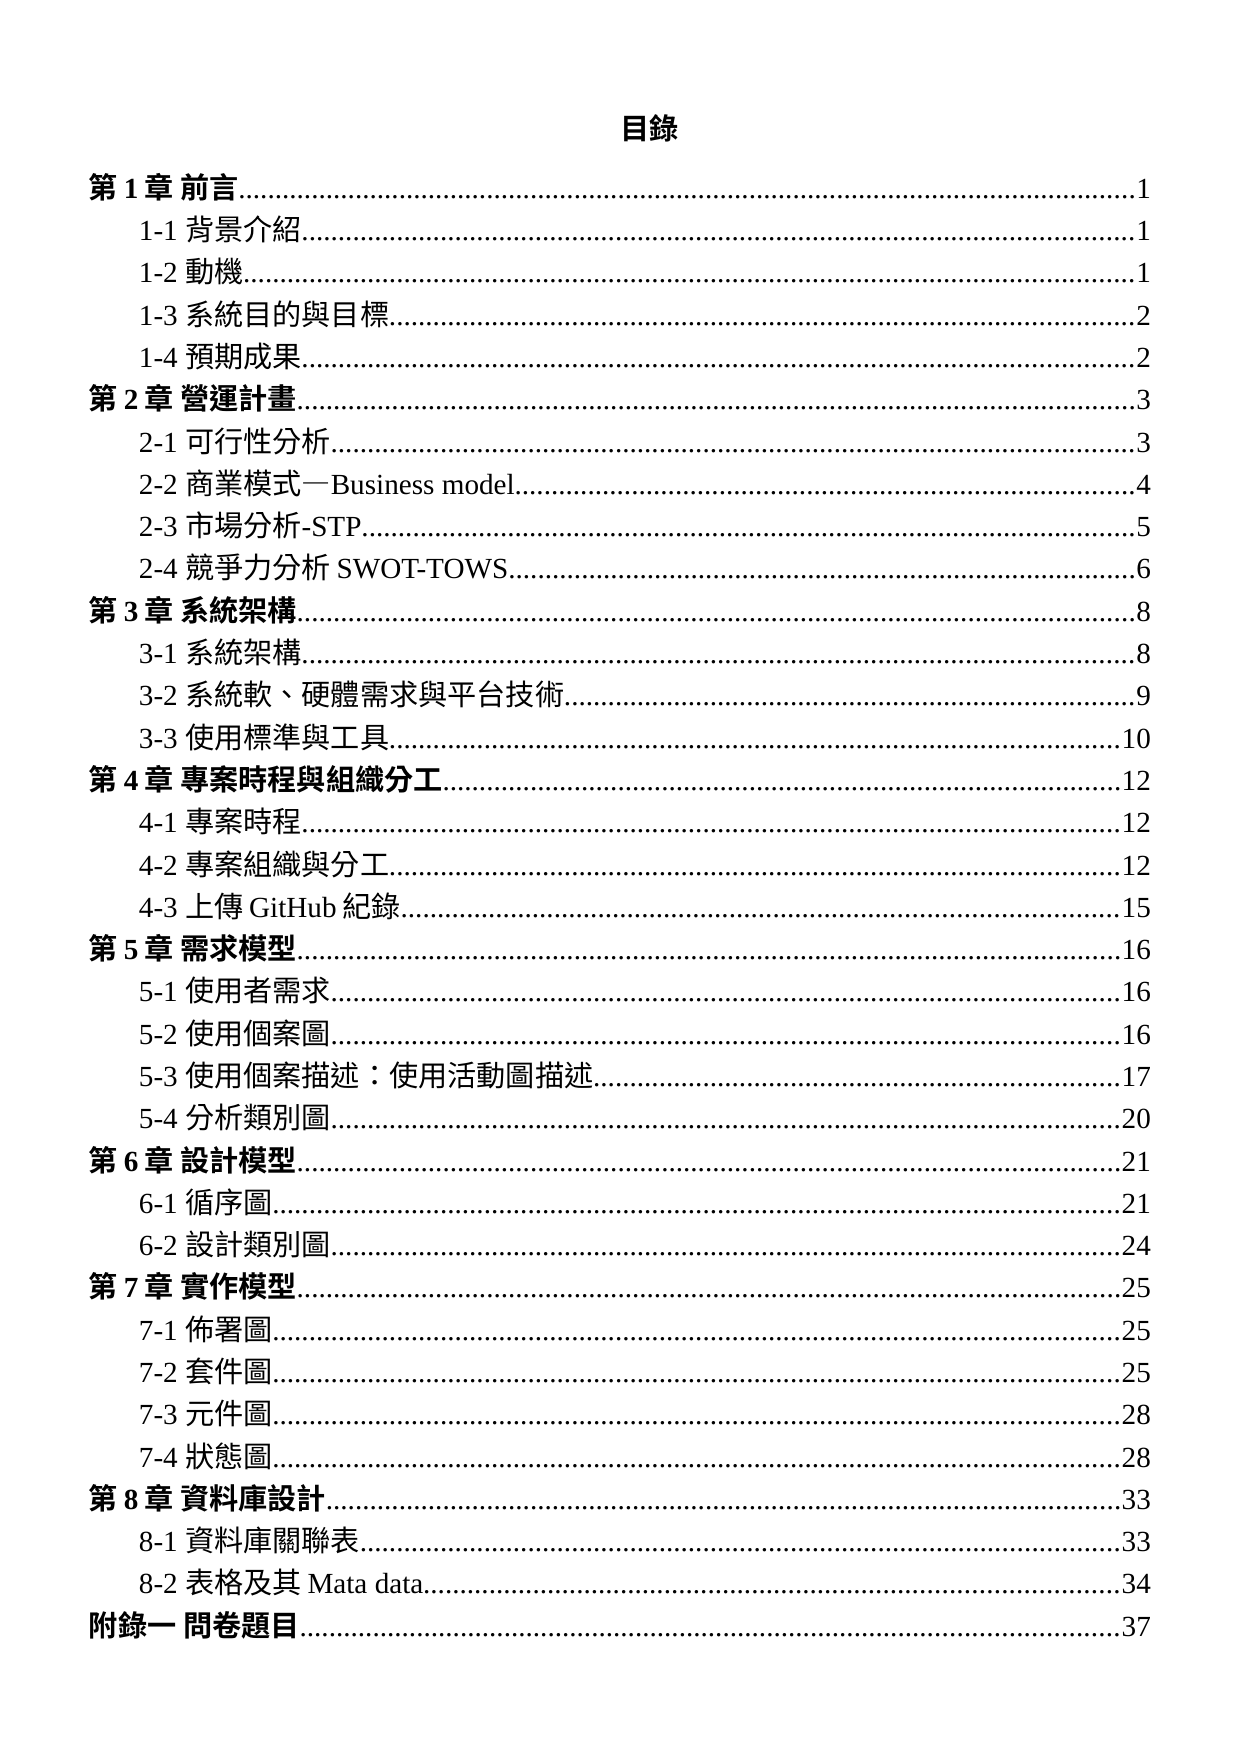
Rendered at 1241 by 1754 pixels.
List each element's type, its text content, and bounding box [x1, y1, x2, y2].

text 附錄一 問卷題目 37 [89, 1602, 1152, 1645]
text 7-4 狀態圖 28 [139, 1433, 1152, 1476]
text 6-2 設計類別圖 24 [139, 1222, 1152, 1264]
text 6-1 循序圖 21 [139, 1179, 1152, 1222]
text 8-2 表格及其Mata data 34 [139, 1560, 1152, 1602]
text 第3章 系統架構 8 [89, 587, 1152, 630]
text 3-2 系統軟、硬體需求與平台技術 9 [139, 672, 1152, 714]
text 3-3 使用標準與工具 10 [139, 714, 1152, 757]
text 5-4 分析類別圖 20 [139, 1095, 1152, 1137]
text 第5章 需求模型 16 [89, 926, 1152, 968]
text 4-3 上傳GitHub紀錄 15 [139, 883, 1152, 926]
text 1-1 背景介紹 1 [139, 207, 1152, 249]
text 7-2 套件圖 25 [139, 1349, 1152, 1391]
text 8-1 資料庫關聯表 33 [139, 1518, 1152, 1560]
text 1-4 預期成果 2 [139, 334, 1152, 376]
text 3-1 系統架構 8 [139, 630, 1152, 672]
text 5-2 使用個案圖 16 [139, 1010, 1152, 1053]
text 第7章 實作模型 25 [89, 1264, 1152, 1306]
text 目錄 [89, 89, 1152, 164]
text 2-1 可行性分析 3 [139, 418, 1152, 461]
text 第1章 前言 1 [89, 164, 1152, 207]
text 1-2 動機 1 [139, 249, 1152, 291]
text 第8章 資料庫設計 33 [89, 1476, 1152, 1518]
text 第4章 專案時程與組織分工 12 [89, 757, 1152, 799]
text 7-1 佈署圖 25 [139, 1306, 1152, 1349]
text 5-3 使用個案描述：使用活動圖描述 17 [139, 1053, 1152, 1095]
text 4-2 專案組織與分工 12 [139, 841, 1152, 883]
text 2-3 市場分析-STP 5 [139, 503, 1152, 545]
text 第6章 設計模型 21 [89, 1137, 1152, 1179]
text 7-3 元件圖 28 [139, 1391, 1152, 1433]
text 第2章 營運計畫 3 [89, 376, 1152, 418]
text 2-2 商業模式—Business model 4 [139, 461, 1152, 503]
text 2-4 競爭力分析SWOT-TOWS 6 [139, 545, 1152, 587]
text 4-1 專案時程 12 [139, 799, 1152, 841]
text 1-3 系統目的與目標 2 [139, 291, 1152, 334]
text 5-1 使用者需求 16 [139, 968, 1152, 1010]
